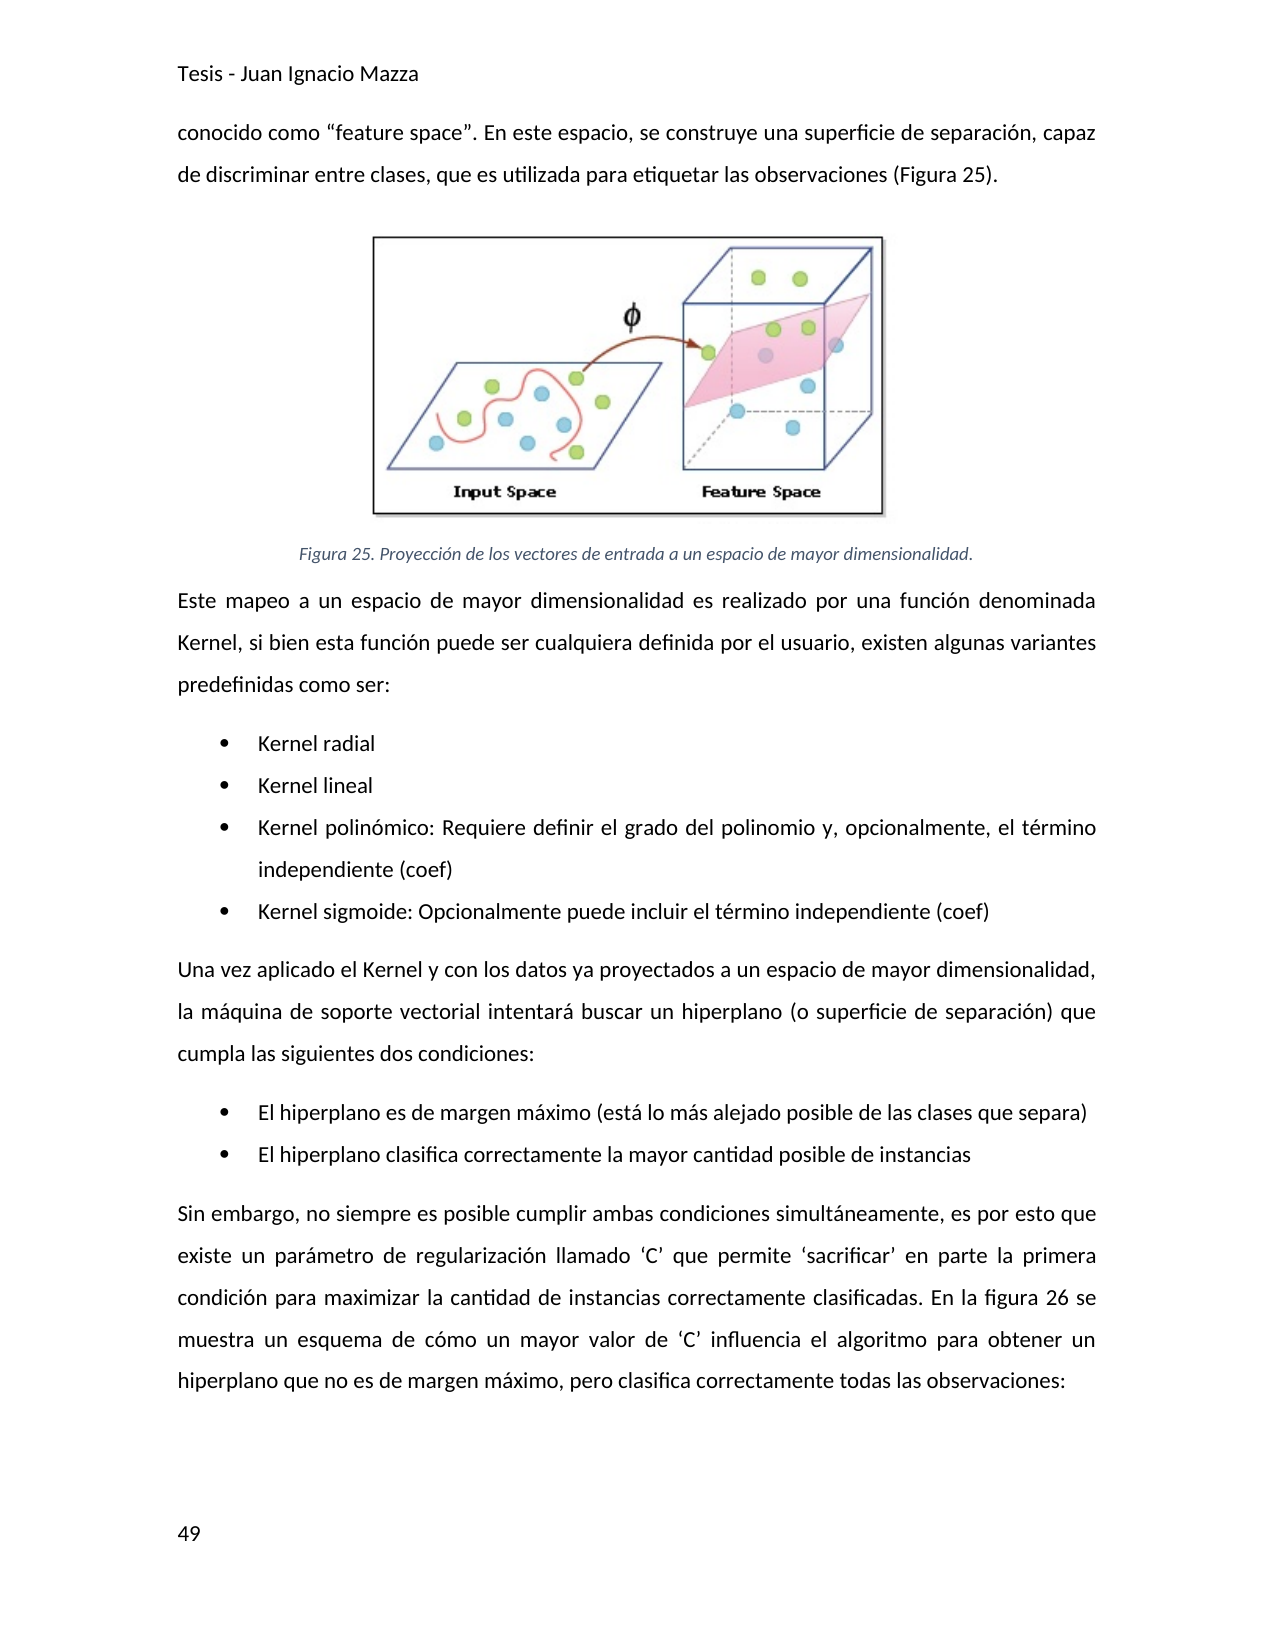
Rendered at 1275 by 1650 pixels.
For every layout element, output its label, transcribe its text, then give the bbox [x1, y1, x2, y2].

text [177, 118, 1098, 188]
list Kernel lineal [220, 771, 1098, 799]
list Kernel sigmoide: Opcionalmente puede incluir el término independiente (coef) [220, 897, 1098, 925]
text Una vez aplicado el Kernel y con los datos ya proyectados a un espacio de mayor dimensionalidad, la máquina de soporte vectorial intentará buscar un hiperplano (o superficie de separación) que cumpla las siguientes dos condiciones: [177, 956, 1098, 1067]
list El hiperplano clasifica correctamente la mayor cantidad posible de instancias [220, 1140, 1098, 1168]
text Este mapeo a un espacio de mayor dimensionalidad es realizado por una función denominada Kernel, si bien esta función puede ser cualquiera definida por el usuario, existen algunas variantes predefinidas como ser: [177, 586, 1098, 698]
list El hiperplano es de margen máximo (está lo más alejado posible de las clases que separa) [220, 1098, 1098, 1126]
list Kernel radial [220, 729, 1098, 757]
list Kernel polinómico: Requiere definir el grado del polinomio y, opcionalmente, el término independiente (coef) [220, 813, 1098, 883]
picture [348, 218, 927, 524]
text Sin embargo, no siempre es posible cumplir ambas condiciones simultáneamente, es por esto que existe un parámetro de regularización llamado ‘C’ que permite ‘sacrificar’ en parte la primera condición para maximizar la cantidad de instancias correctamente clasificadas. En la figura 26 se muestra un esquema de cómo un mayor valor de ‘C’ influencia el algoritmo para obtener un hiperplano que no es de margen máximo, pero clasifica correctamente todas las observaciones: [177, 1199, 1098, 1395]
